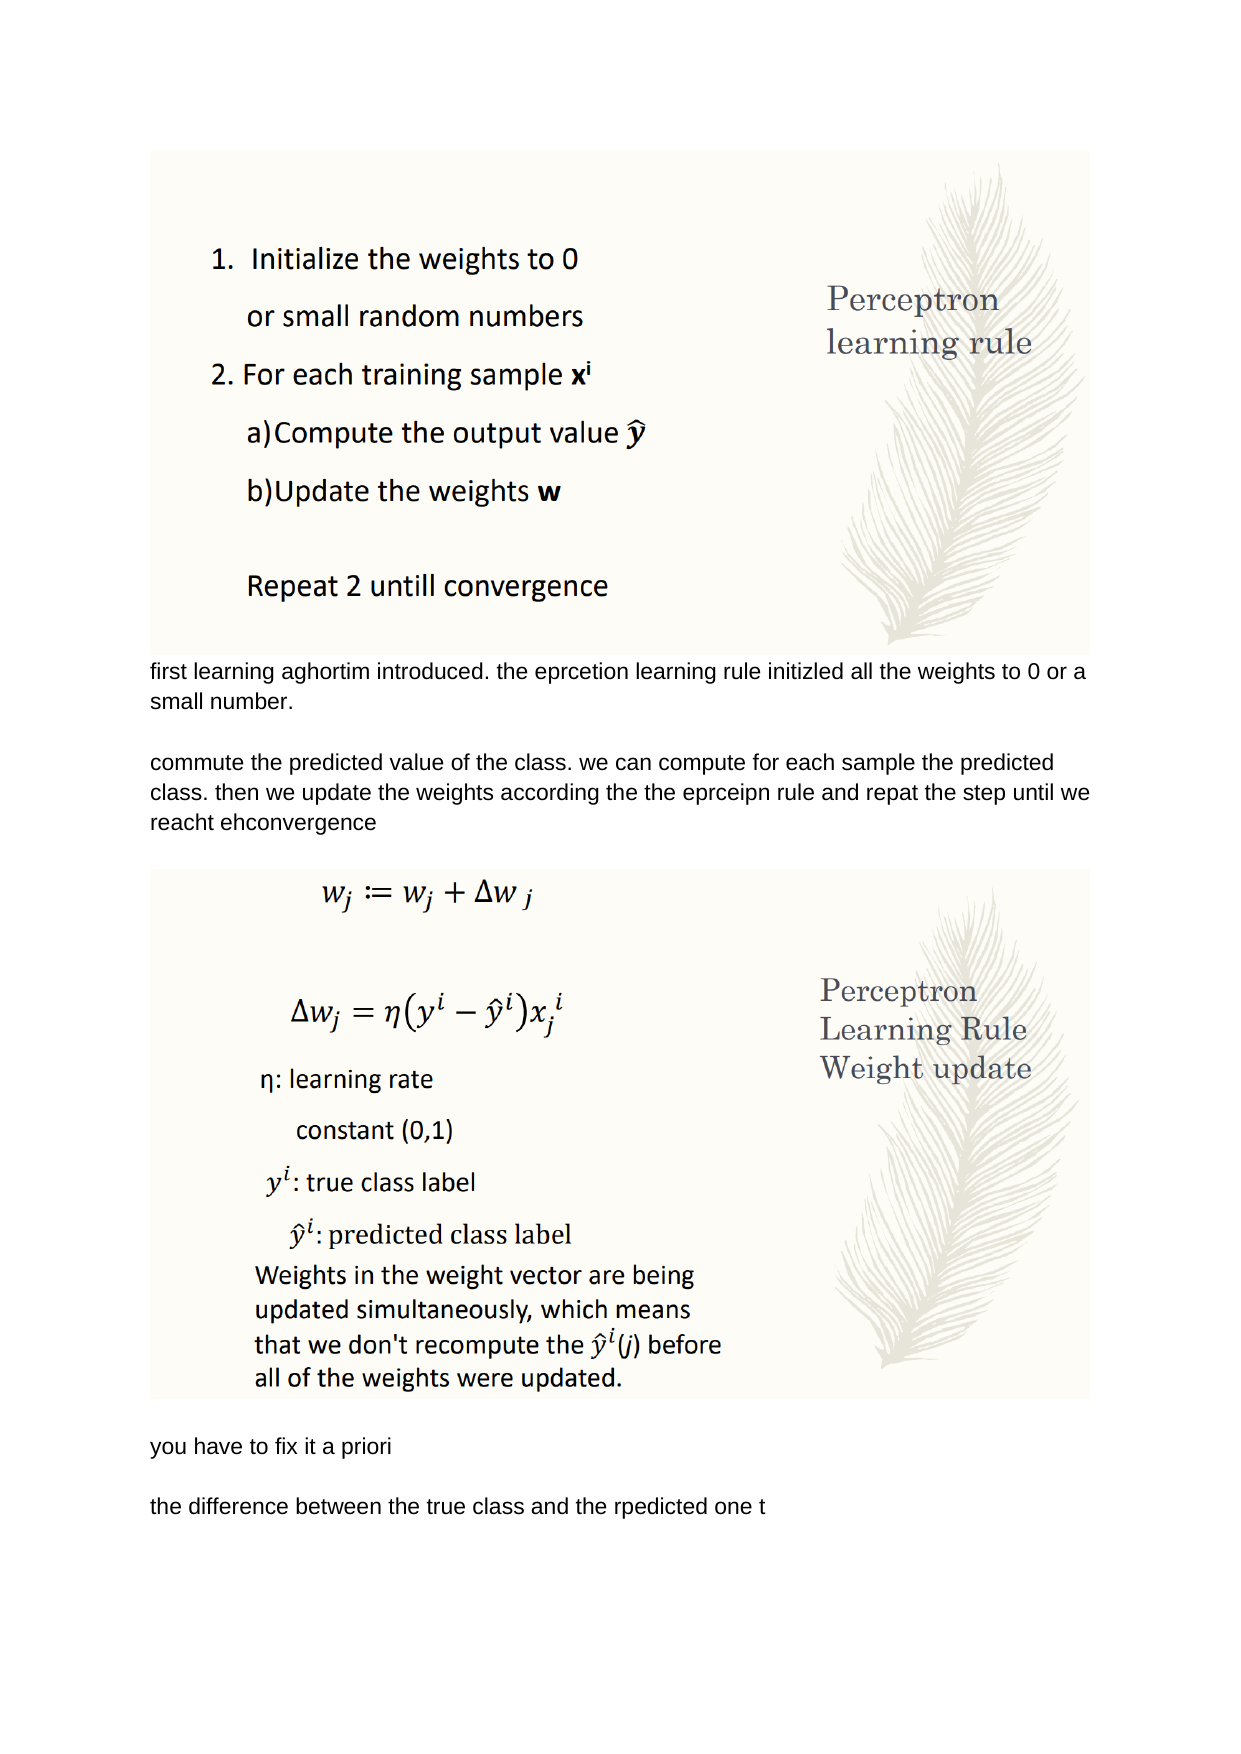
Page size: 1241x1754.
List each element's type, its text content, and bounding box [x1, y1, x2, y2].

text the difference between the true class and the rpedicted one t [150, 1493, 1090, 1519]
text you have to fix it a priori [150, 1433, 1090, 1459]
picture [150, 150, 1091, 655]
text commute the predicted value of the class. we can compute for each sample the predicted class. then we update the weights according the the eprceipn rule and repat the step until we reacht ehconvergence [150, 749, 1090, 835]
text first learning aghortim introduced. the eprcetion learning rule initizled all the weights to 0 or a small number. [150, 658, 1090, 714]
picture [150, 869, 1091, 1399]
